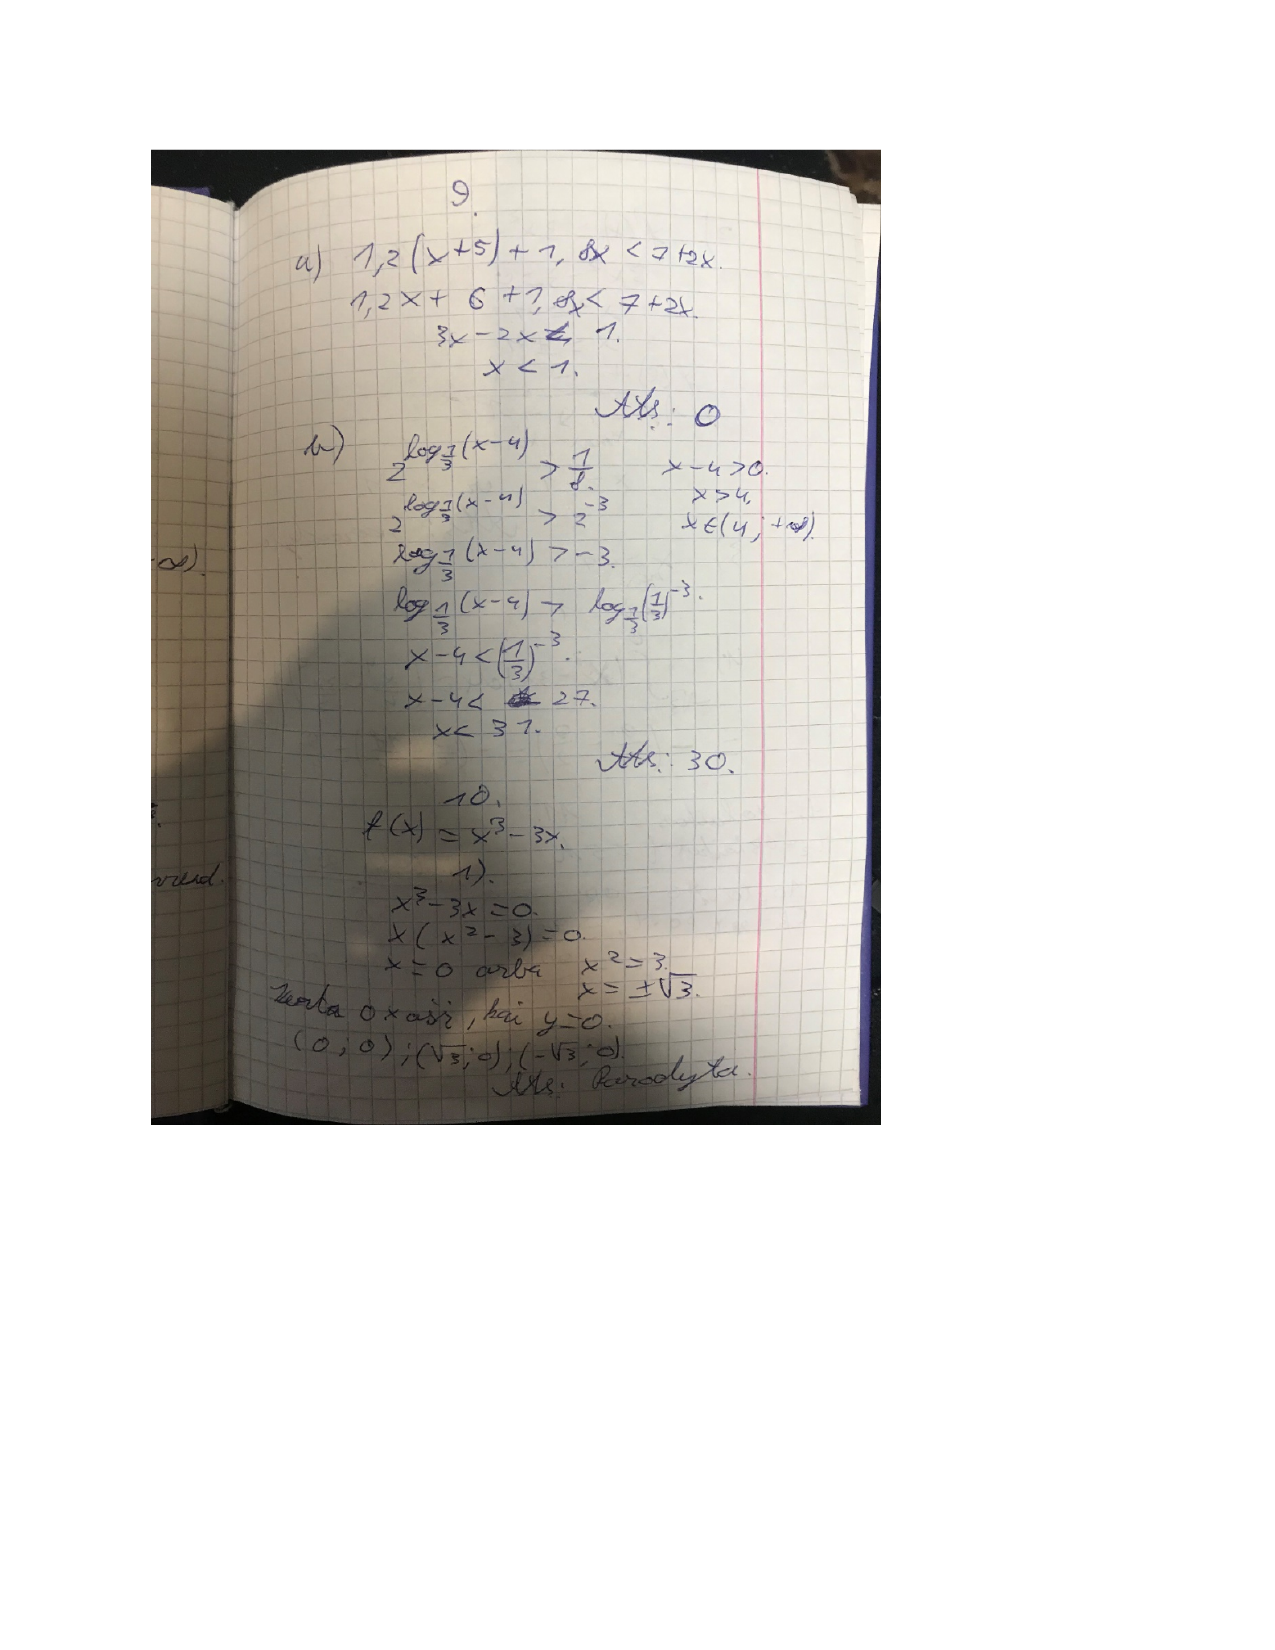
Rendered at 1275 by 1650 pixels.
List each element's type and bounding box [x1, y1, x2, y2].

picture [151, 151, 881, 1124]
